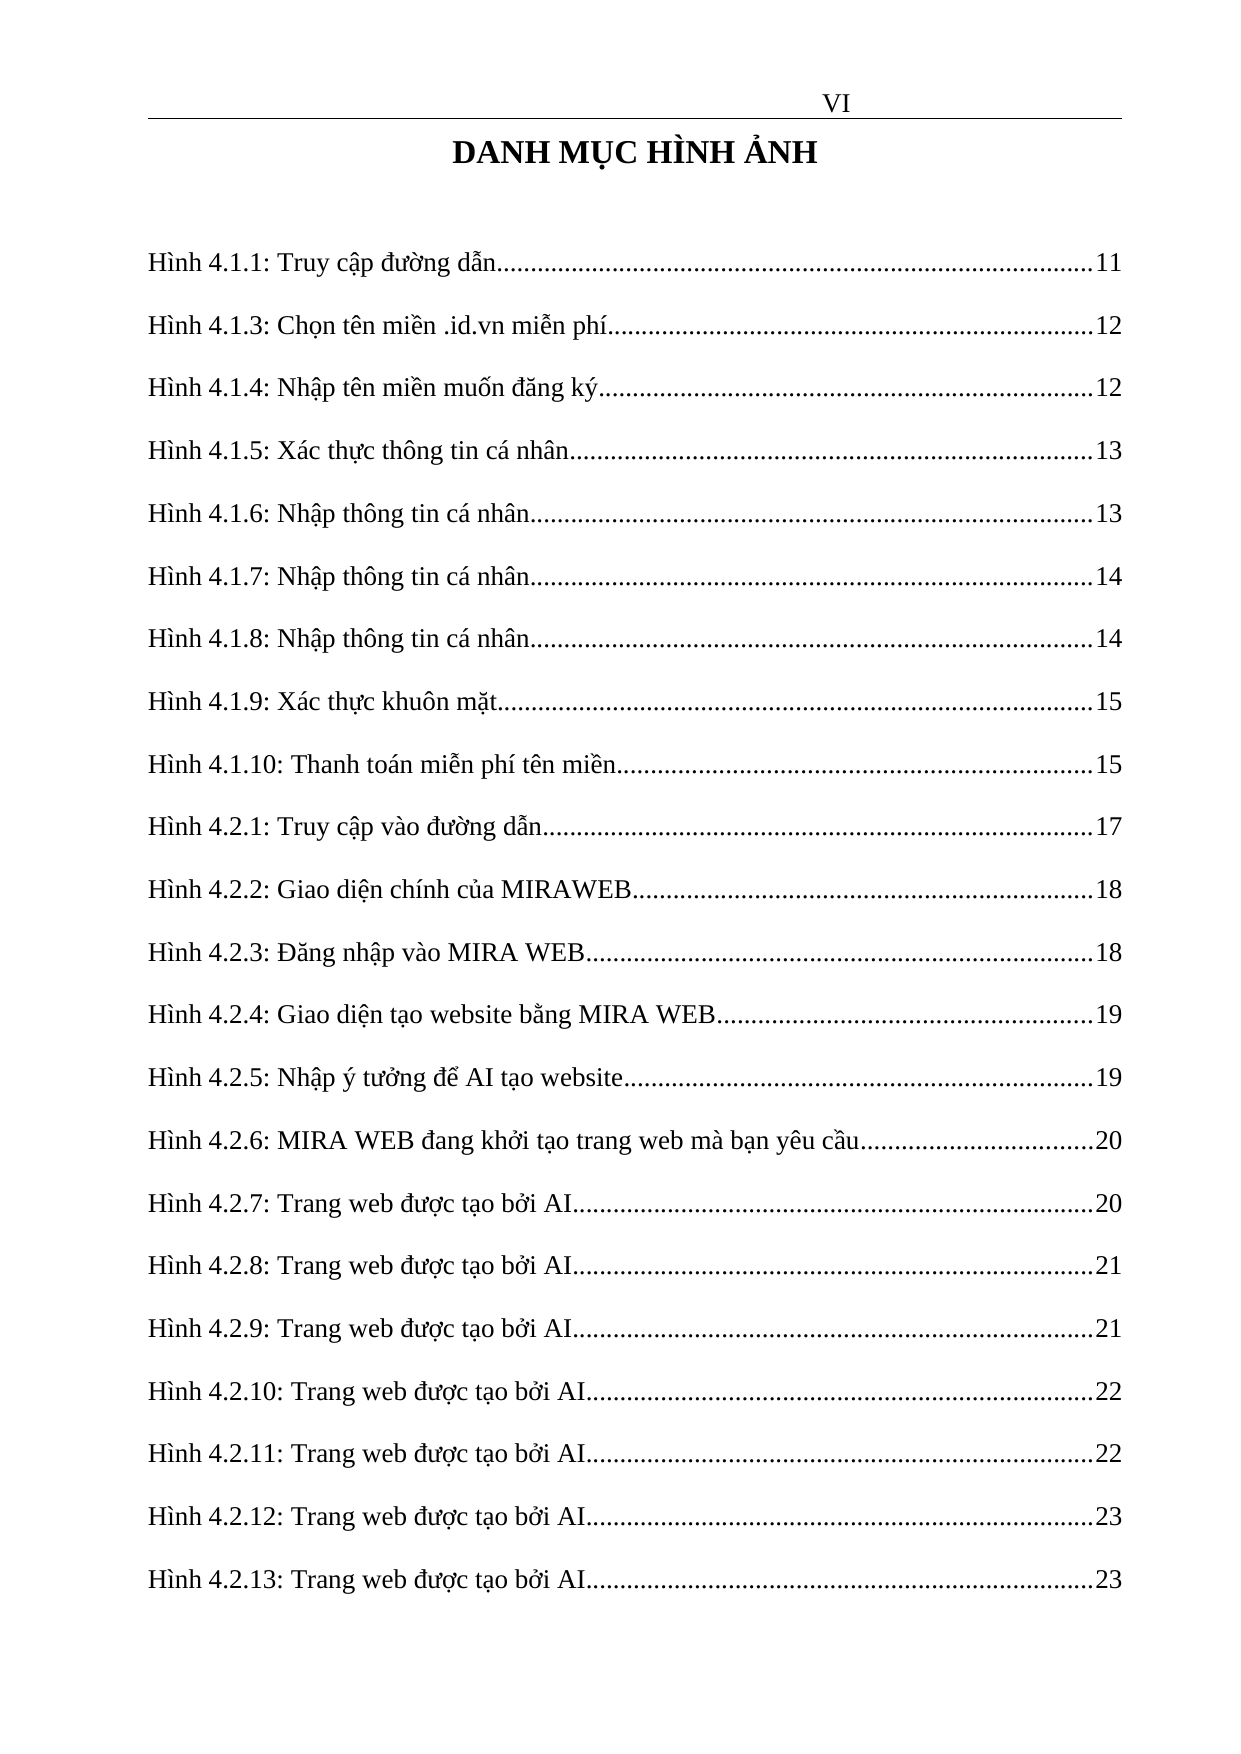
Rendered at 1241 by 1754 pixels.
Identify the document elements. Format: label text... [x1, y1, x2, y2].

text Hình 4.1.8: Nhập thông tin cá nhân 14 [148, 622, 1122, 653]
text Hình 4.2.7: Trang web được tạo bởi AI 20 [148, 1187, 1122, 1218]
text Hình 4.2.12: Trang web được tạo bởi AI 23 [148, 1500, 1122, 1531]
text Hình 4.1.9: Xác thực khuôn mặt 15 [148, 685, 1122, 716]
text Hình 4.2.11: Trang web được tạo bởi AI 22 [148, 1437, 1122, 1469]
text Hình 4.2.4: Giao diện tạo website bằng MIRA WEB 19 [148, 998, 1122, 1030]
text Hình 4.2.2: Giao diện chính của MIRAWEB 18 [148, 873, 1122, 904]
text Hình 4.2.3: Đăng nhập vào MIRA WEB 18 [148, 936, 1122, 967]
text Hình 4.1.7: Nhập thông tin cá nhân 14 [148, 559, 1122, 591]
text Hình 4.1.5: Xác thực thông tin cá nhân 13 [148, 434, 1122, 465]
text Hình 4.1.6: Nhập thông tin cá nhân 13 [148, 497, 1122, 528]
text DANH MỤC HÌNH ẢNH [148, 132, 1122, 170]
text Hình 4.1.3: Chọn tên miền .id.vn miễn phí 12 [148, 309, 1122, 340]
text Hình 4.1.10: Thanh toán miễn phí tên miền 15 [148, 748, 1122, 779]
text Hình 4.2.6: MIRA WEB đang khởi tạo trang web mà bạn yêu cầu 20 [148, 1124, 1122, 1155]
text Hình 4.2.13: Trang web được tạo bởi AI 23 [148, 1563, 1122, 1594]
text Hình 4.2.5: Nhập ý tưởng để AI tạo website 19 [148, 1061, 1122, 1092]
text Hình 4.2.1: Truy cập vào đường dẫn 17 [148, 810, 1122, 842]
text Hình 4.2.8: Trang web được tạo bởi AI 21 [148, 1249, 1122, 1281]
text Hình 4.2.10: Trang web được tạo bởi AI 22 [148, 1375, 1122, 1406]
text Hình 4.1.1: Truy cập đường dẫn 11 [148, 246, 1122, 277]
text Hình 4.2.9: Trang web được tạo bởi AI 21 [148, 1312, 1122, 1343]
text Hình 4.1.4: Nhập tên miền muốn đăng ký 12 [148, 371, 1122, 403]
